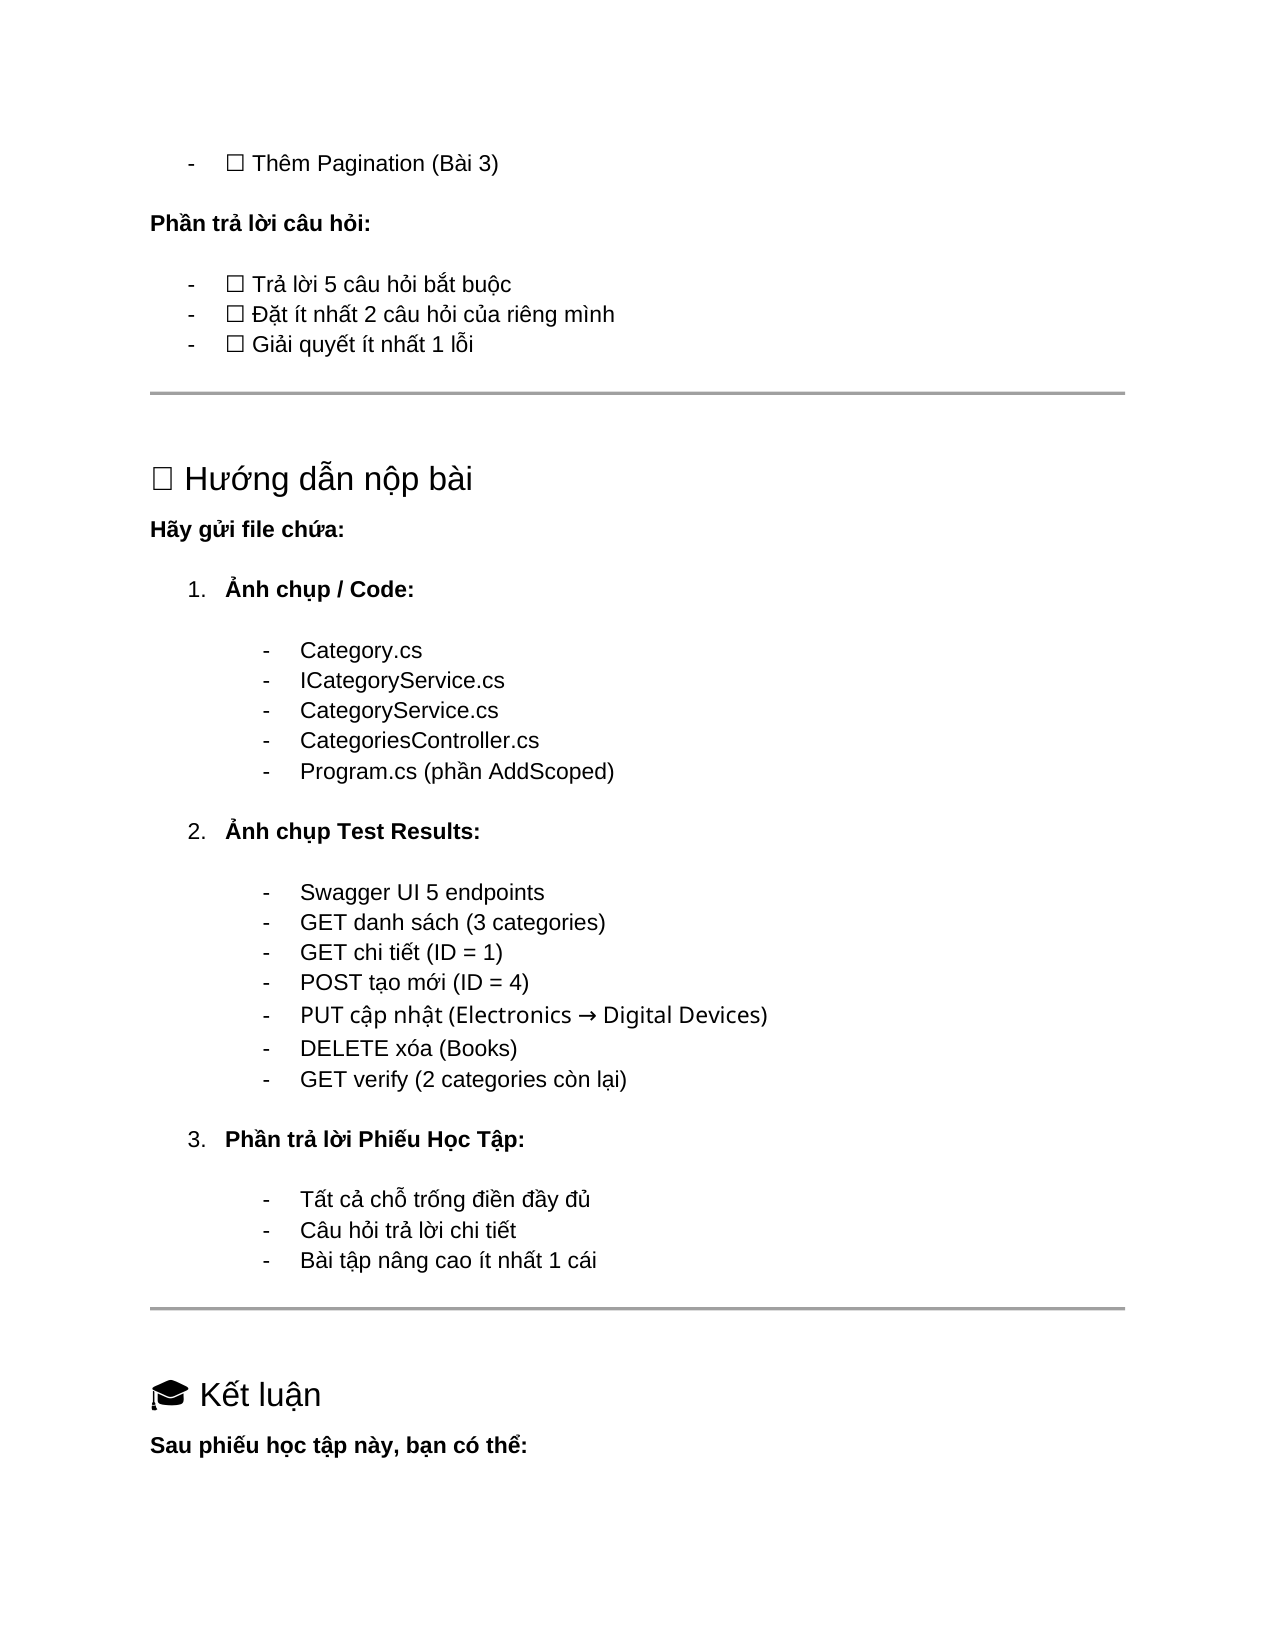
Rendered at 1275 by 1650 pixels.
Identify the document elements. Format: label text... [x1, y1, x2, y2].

list ☐ Đặt ít nhất 2 câu hỏi của riêng mình [187, 301, 1125, 327]
list ICategoryService.cs [262, 667, 1125, 693]
list Swagger UI 5 endpoints [262, 878, 1125, 905]
list POST tạo mới (ID = 4) [262, 969, 1125, 996]
list ☐ Trả lời 5 câu hỏi bắt buộc [187, 271, 1125, 297]
list CategoriesController.cs [262, 727, 1125, 754]
list Program.cs (phần AddScoped) [262, 758, 1125, 784]
list Ảnh chụp / Code: [187, 576, 1125, 603]
subtitle 🎓 Kết luận [150, 1375, 1125, 1413]
subtitle 📸 Hướng dẫn nộp bài [150, 459, 1125, 498]
list GET danh sách (3 categories) [262, 909, 1125, 935]
list GET chi tiết (ID = 1) [262, 939, 1125, 965]
list Câu hỏi trả lời chi tiết [262, 1217, 1125, 1243]
text Hãy gửi file chứa: [150, 516, 1125, 542]
list ☐ Giải quyết ít nhất 1 lỗi [187, 331, 1125, 358]
list GET verify (2 categories còn lại) [262, 1066, 1125, 1092]
list Bài tập nâng cao ít nhất 1 cái [262, 1247, 1125, 1273]
list Phần trả lời Phiếu Học Tập: [187, 1126, 1125, 1152]
list Ảnh chụp Test Results: [187, 818, 1125, 844]
list PUT cập nhật (Electronics → Digital Devices) [262, 999, 1125, 1031]
list Category.cs [262, 637, 1125, 663]
list Tất cả chỗ trống điền đầy đủ [262, 1186, 1125, 1213]
list CategoryService.cs [262, 697, 1125, 724]
list DELETE xóa (Books) [262, 1035, 1125, 1062]
text Phần trả lời câu hỏi: [150, 210, 1125, 237]
list ☐ Thêm Pagination (Bài 3) [187, 150, 1125, 176]
text Sau phiếu học tập này, bạn có thể: [150, 1432, 1125, 1458]
